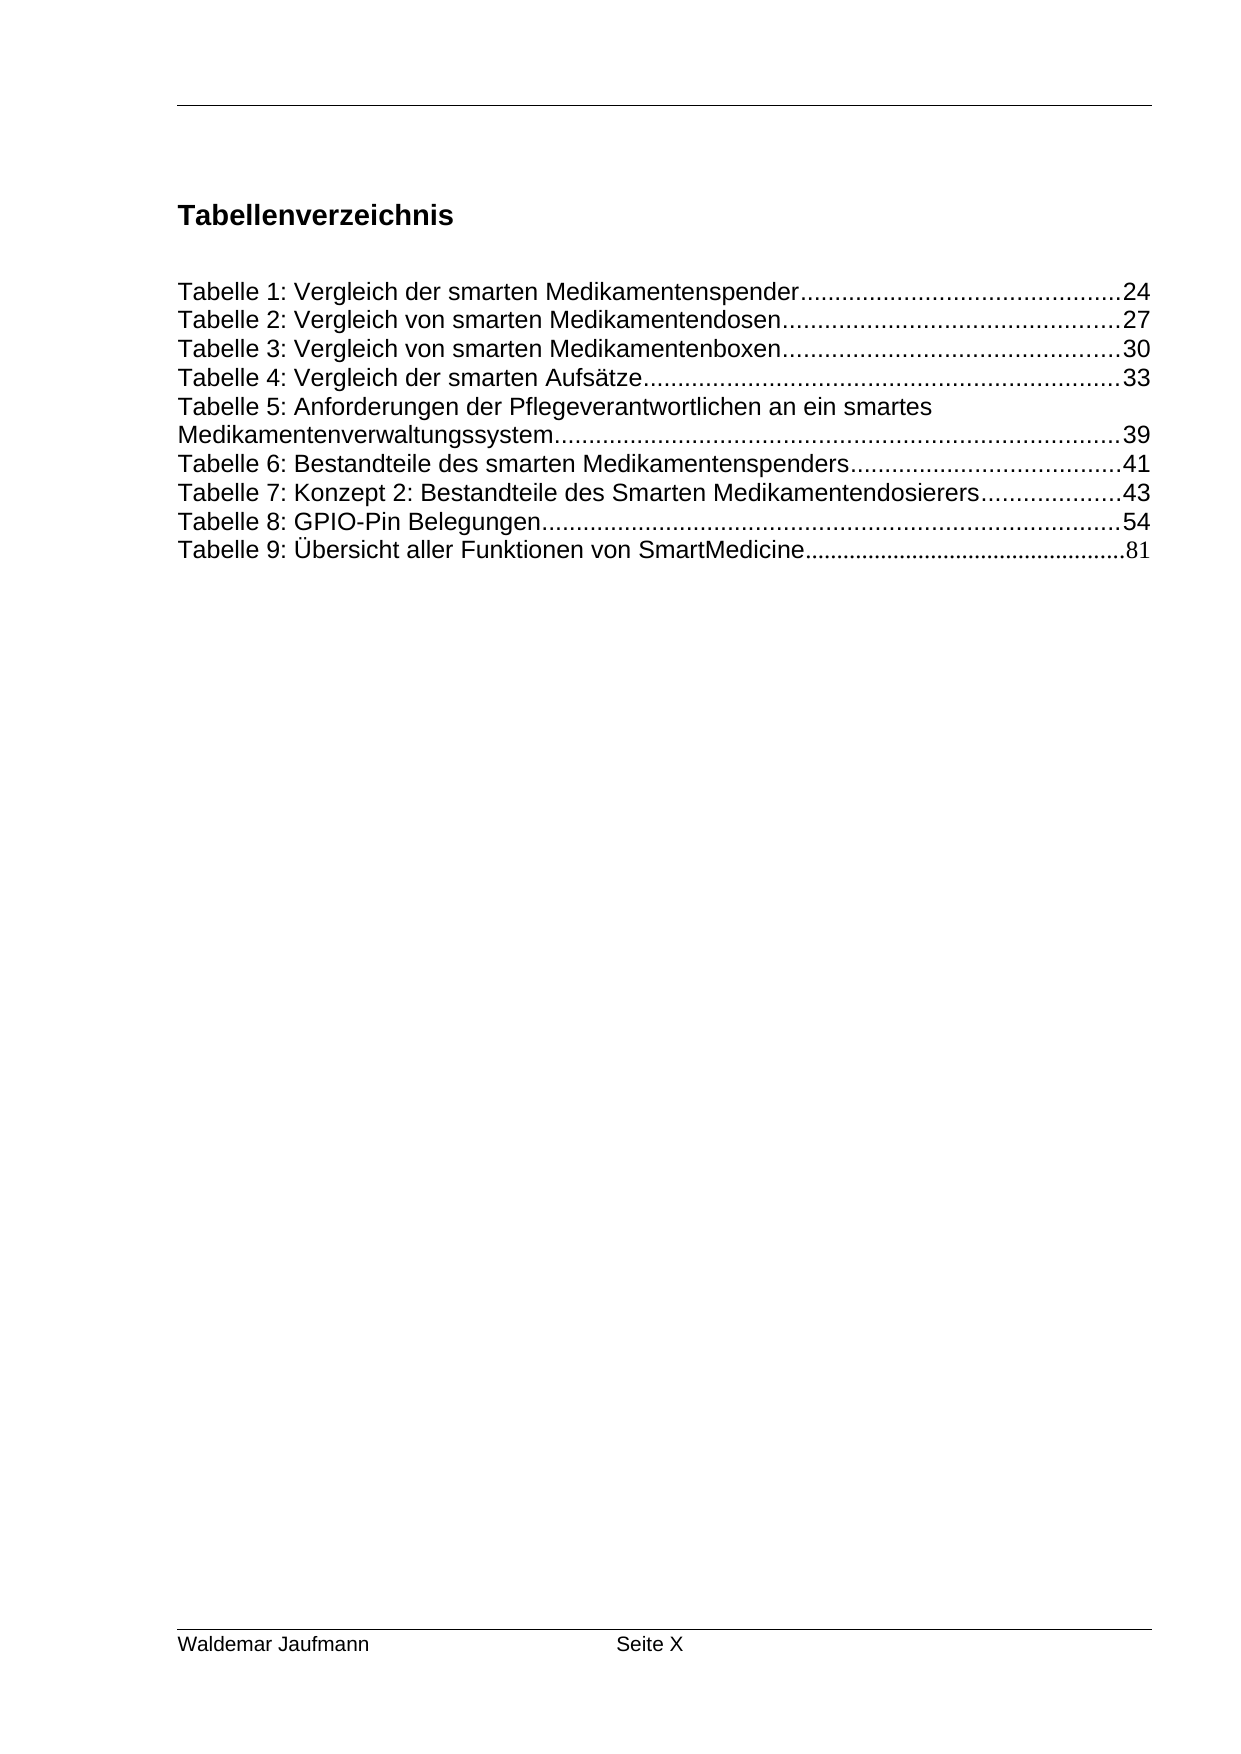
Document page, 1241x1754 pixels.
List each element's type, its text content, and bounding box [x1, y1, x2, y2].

text Tabelle 7: Konzept 2: Bestandteile des Smarten Medikamentendosierers 43 [177, 478, 1152, 507]
text Tabelle 5: Anforderungen der Pflegeverantwortlichen an ein smartes Medikamentenverwaltungssystem 39 [177, 392, 1152, 449]
text Tabelle 2: Vergleich von smarten Medikamentendosen 27 [177, 306, 1152, 334]
subtitle Tabellenverzeichnis [177, 198, 1152, 231]
text Tabelle 8: GPIO-Pin Belegungen 54 [177, 507, 1152, 536]
text Tabelle 9: Übersicht aller Funktionen von SmartMedicine 81 [177, 536, 1152, 564]
text Tabelle 1: Vergleich der smarten Medikamentenspender 24 [177, 277, 1152, 306]
text Tabelle 6: Bestandteile des smarten Medikamentenspenders 41 [177, 449, 1152, 478]
text Tabelle 4: Vergleich der smarten Aufsätze 33 [177, 363, 1152, 392]
text Tabelle 3: Vergleich von smarten Medikamentenboxen 30 [177, 334, 1152, 363]
